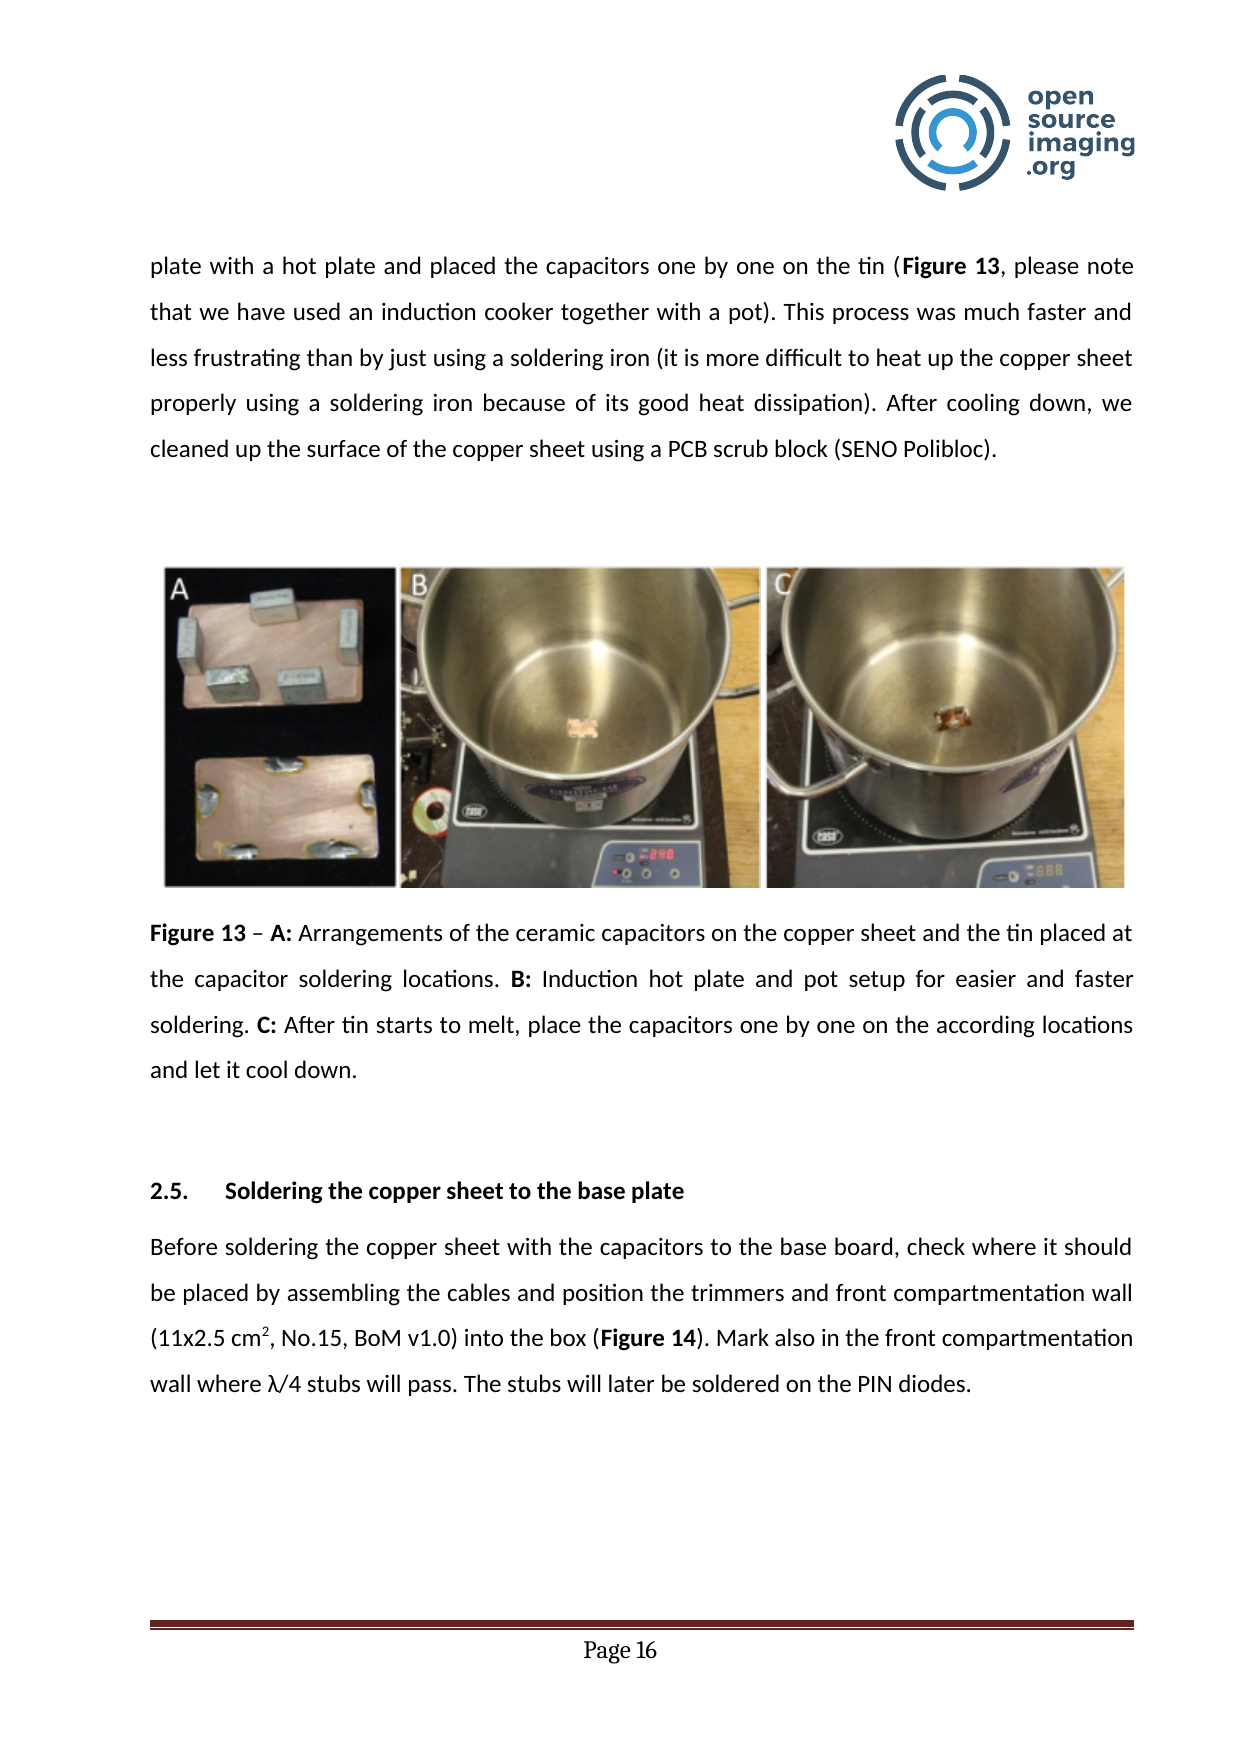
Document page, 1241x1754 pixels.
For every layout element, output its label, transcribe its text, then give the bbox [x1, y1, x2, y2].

picture [895, 75, 1135, 191]
text Before soldering the copper sheet with the capacitors to the base board, check where it should be placed by assembling the cables and position the trimmers and front compartmentation wall (11x2.5 cm2, No.15, BoM v1.0) into the box (Figure 14). Mark also in the front compartmentation wall where λ/4 stubs will pass. The stubs will later be soldered on the PIN diodes. [150, 1231, 1134, 1399]
text Figure 13 – A: Arrangements of the ceramic capacitors on the copper sheet and the tin placed at the capacitor soldering locations. B: Induction hot plate and pot setup for easier and faster soldering. C: After tin starts to melt, place the capacitors one by one on the according locations and let it cool down. [150, 917, 1134, 1085]
list Soldering the copper sheet to the base plate [150, 1175, 1134, 1206]
picture [150, 553, 1125, 888]
